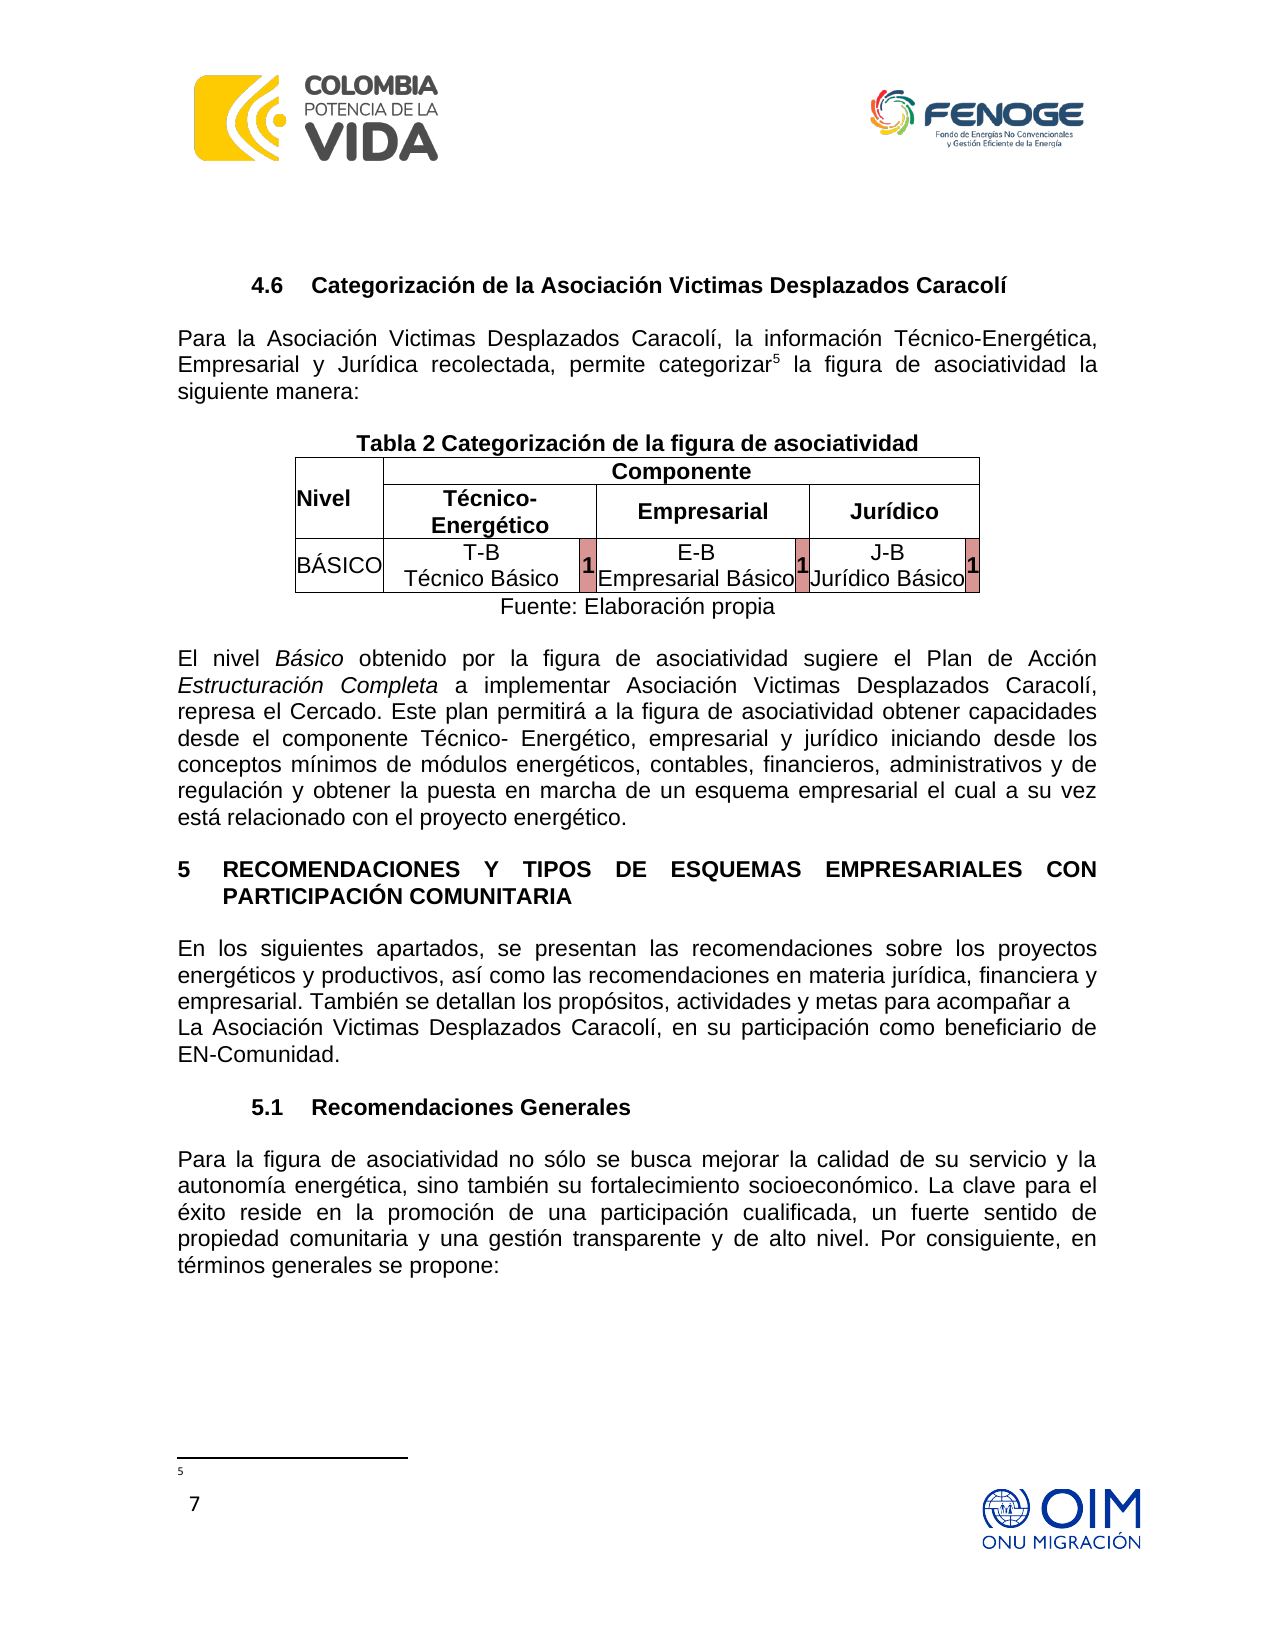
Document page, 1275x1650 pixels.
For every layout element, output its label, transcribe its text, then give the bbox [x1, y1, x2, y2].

subtitle Categorización de la Asociación Victimas Desplazados Caracolí [251, 272, 1098, 299]
table_cell 1 [796, 539, 809, 592]
table_header Componente [384, 458, 979, 484]
text La Asociación Victimas Desplazados Caracolí, en su participación como beneficiario de EN-Comunidad. [177, 1014, 1098, 1067]
text El nivel Básico obtenido por la figura de asociatividad sugiere el Plan de Acción Estructuración Completa a implementar Asociación Victimas Desplazados Caracolí, represa el Cercado. Este plan permitirá a la figura de asociatividad obtener capacidades desde el componente Técnico- Energético, empresarial y jurídico iniciando desde los conceptos mínimos de módulos energéticos, contables, financieros, administrativos y de regulación y obtener la puesta en marcha de un esquema empresarial el cual a su vez está relacionado con el proyecto energético. [177, 645, 1098, 830]
text Tabla 2 Categorización de la figura de asociatividad [177, 430, 1098, 457]
table_cell Empresarial [597, 485, 809, 538]
table_cell Jurídico [810, 485, 979, 538]
table_cell Técnico-Energético [384, 485, 596, 538]
table_cell E-B Empresarial Básico [597, 539, 795, 592]
table_cell 1 [966, 539, 979, 592]
table_cell 1 [580, 539, 596, 592]
subtitle Recomendaciones Generales [251, 1093, 1098, 1120]
picture [982, 1489, 1141, 1549]
text Para la figura de asociatividad no sólo se busca mejorar la calidad de su servicio y la autonomía energética, sino también su fortalecimiento socioeconómico. La clave para el éxito reside en la promoción de una participación cualificada, un fuerte sentido de propiedad comunitaria y una gestión transparente y de alto nivel. Por consiguiente, en términos generales se propone: [177, 1146, 1098, 1278]
picture [188, 73, 444, 163]
table_cell T-B Técnico Básico [384, 539, 579, 592]
text Para la Asociación Victimas Desplazados Caracolí, la información Técnico-Energética, Empresarial y Jurídica recolectada, permite categorizar la figura de asociatividad la siguiente manera: [177, 325, 1098, 404]
text En los siguientes apartados, se presentan las recomendaciones sobre los proyectos energéticos y productivos, así como las recomendaciones en materia jurídica, financiera y empresarial. También se detallan los propósitos, actividades y metas para acompañar a [177, 935, 1098, 1014]
table_cell J-B Jurídico Básico [810, 539, 965, 592]
text Fuente: Elaboración propia [177, 593, 1098, 619]
subtitle RECOMENDACIONES Y TIPOS DE ESQUEMAS EMPRESARIALES CON PARTICIPACIÓN COMUNITARIA [177, 856, 1098, 909]
table_header Nivel [296, 458, 383, 538]
table_cell BÁSICO [296, 539, 383, 592]
picture [869, 88, 1086, 148]
